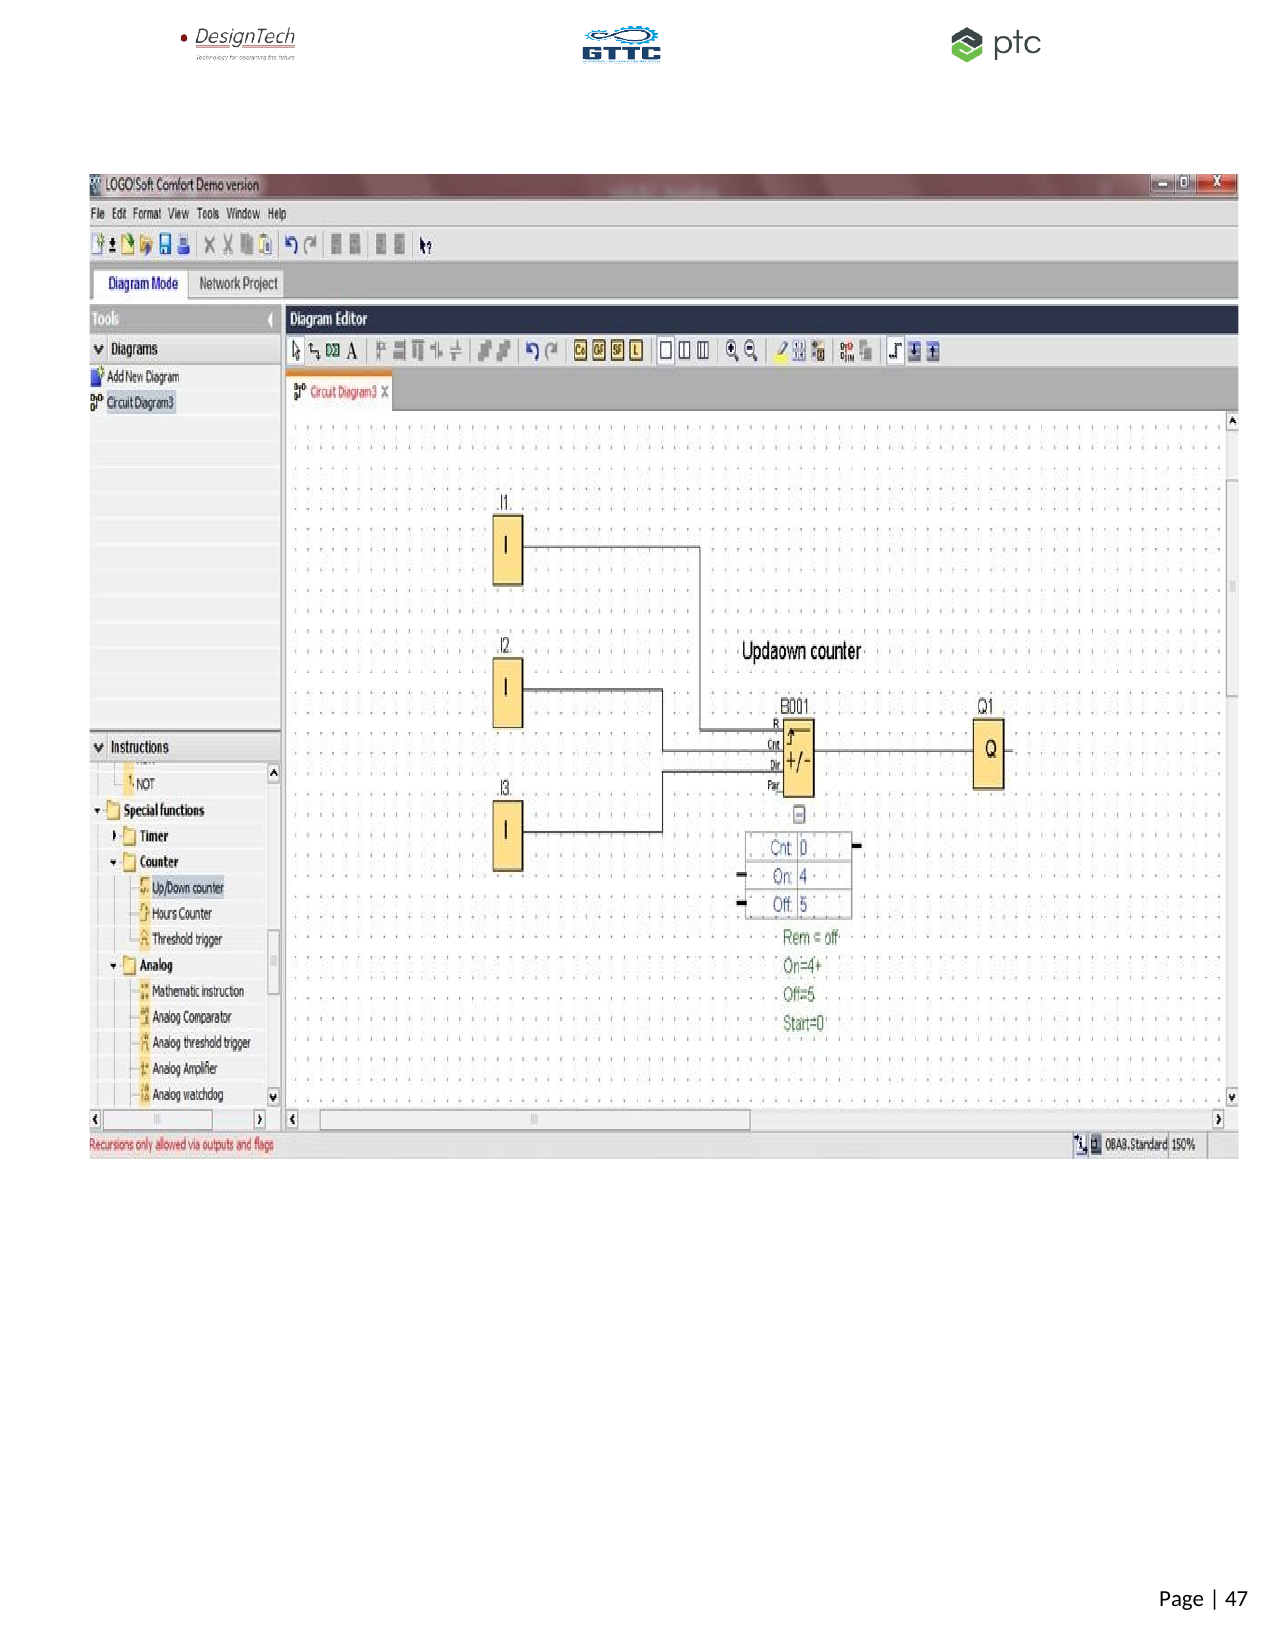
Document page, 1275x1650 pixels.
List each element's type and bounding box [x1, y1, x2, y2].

picture [582, 26, 661, 64]
picture [89, 174, 1239, 1159]
picture [951, 27, 1041, 63]
picture [180, 27, 295, 61]
